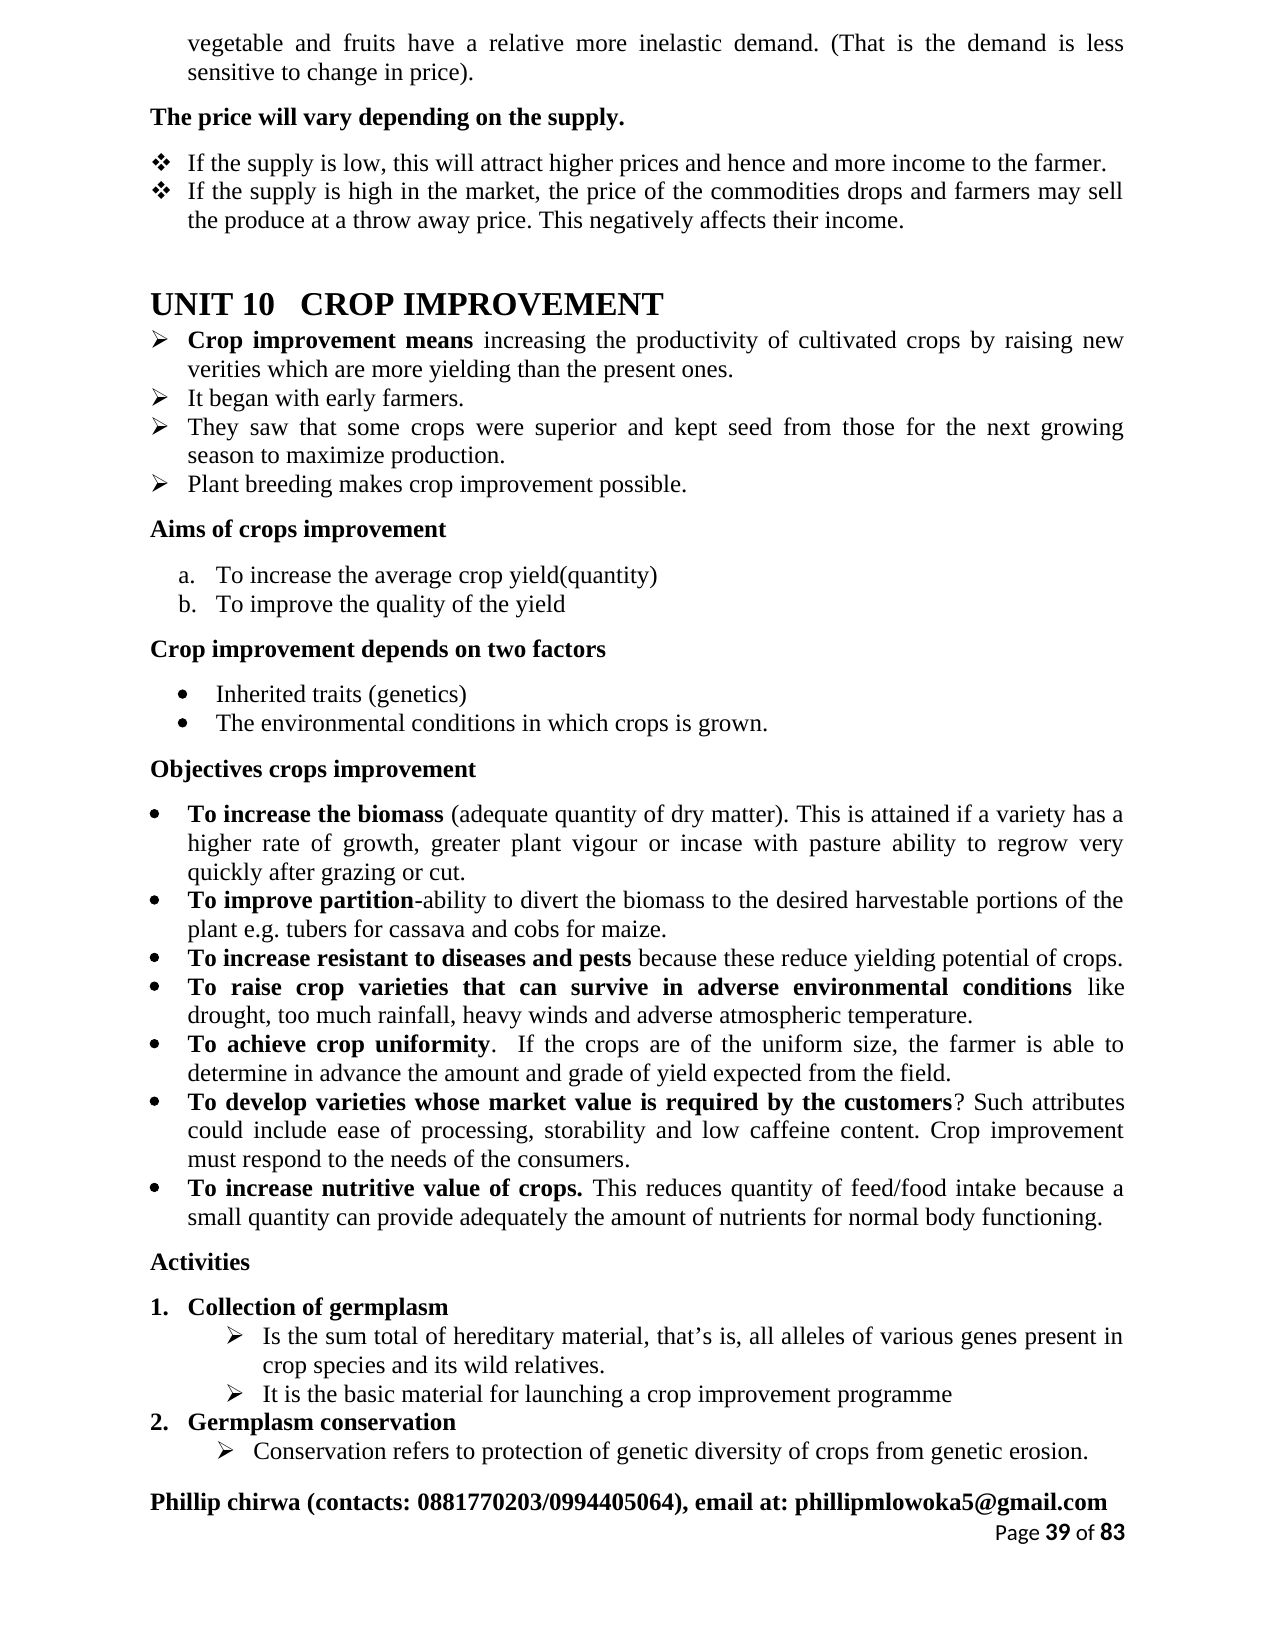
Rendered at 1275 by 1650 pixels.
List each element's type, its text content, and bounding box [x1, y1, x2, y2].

text Crop improvement depends on two factors [150, 634, 1125, 663]
list Is the sum total of hereditary material, that’s is, all alleles of various genes present in crop species and its wild relatives. [225, 1321, 1125, 1379]
list To achieve crop uniformity. If the crops are of the uniform size, the farmer is able to determine in advance the amount and grade of yield expected from the field. [150, 1029, 1125, 1087]
list To raise crop varieties that can survive in adverse environmental conditions like drought, too much rainfall, heavy winds and adverse atmospheric temperature. [150, 972, 1125, 1029]
list They saw that some crops were superior and kept seed from those for the next growing season to maximize production. [150, 412, 1125, 469]
list Crop improvement means increasing the productivity of cultivated crops by raising new verities which are more yielding than the present ones. [150, 325, 1125, 383]
list Inherited traits (genetics) [178, 679, 1125, 708]
list Germplasm conservation [150, 1407, 1125, 1436]
list To improve the quality of the yield [178, 589, 1125, 617]
list Conservation refers to protection of genetic diversity of crops from genetic erosion. [216, 1436, 1125, 1465]
list To improve partition-ability to divert the biomass to the desired harvestable portions of the plant e.g. tubers for cassava and cobs for maize. [150, 885, 1125, 943]
list Plant breeding makes crop improvement possible. [150, 469, 1125, 498]
text Activities [150, 1247, 1125, 1276]
list Collection of germplasm [150, 1292, 1125, 1321]
list To develop varieties whose market value is required by the customers? Such attributes could include ease of processing, storability and low caffeine content. Crop improvement must respond to the needs of the consumers. [150, 1087, 1125, 1173]
list To increase the biomass (adequate quantity of dry matter). This is attained if a variety has a higher rate of growth, greater plant vigour or incase with pasture ability to regrow very quickly after grazing or cut. [150, 799, 1125, 885]
text The price will vary depending on the supply. [150, 102, 1125, 131]
text Objectives crops improvement [150, 754, 1125, 782]
list The environmental conditions in which crops is grown. [178, 708, 1125, 737]
list If the supply is low, this will attract higher prices and hence and more income to the farmer. [150, 148, 1125, 176]
list It began with early farmers. [150, 383, 1125, 412]
subtitle UNIT 10 CROP IMPROVEMENT [150, 284, 1125, 322]
list It is the basic material for launching a crop improvement programme [225, 1379, 1125, 1407]
text Aims of crops improvement [150, 514, 1125, 543]
list If the supply is high in the market, the price of the commodities drops and farmers may sell the produce at a throw away price. This negatively affects their income. [150, 176, 1125, 234]
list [150, 28, 1125, 86]
list To increase the average crop yield(quantity) [178, 560, 1125, 589]
list To increase resistant to diseases and pests because these reduce yielding potential of crops. [150, 943, 1125, 972]
list To increase nutritive value of crops. This reduces quantity of feed/food intake because a small quantity can provide adequately the amount of nutrients for normal body functioning. [150, 1173, 1125, 1230]
